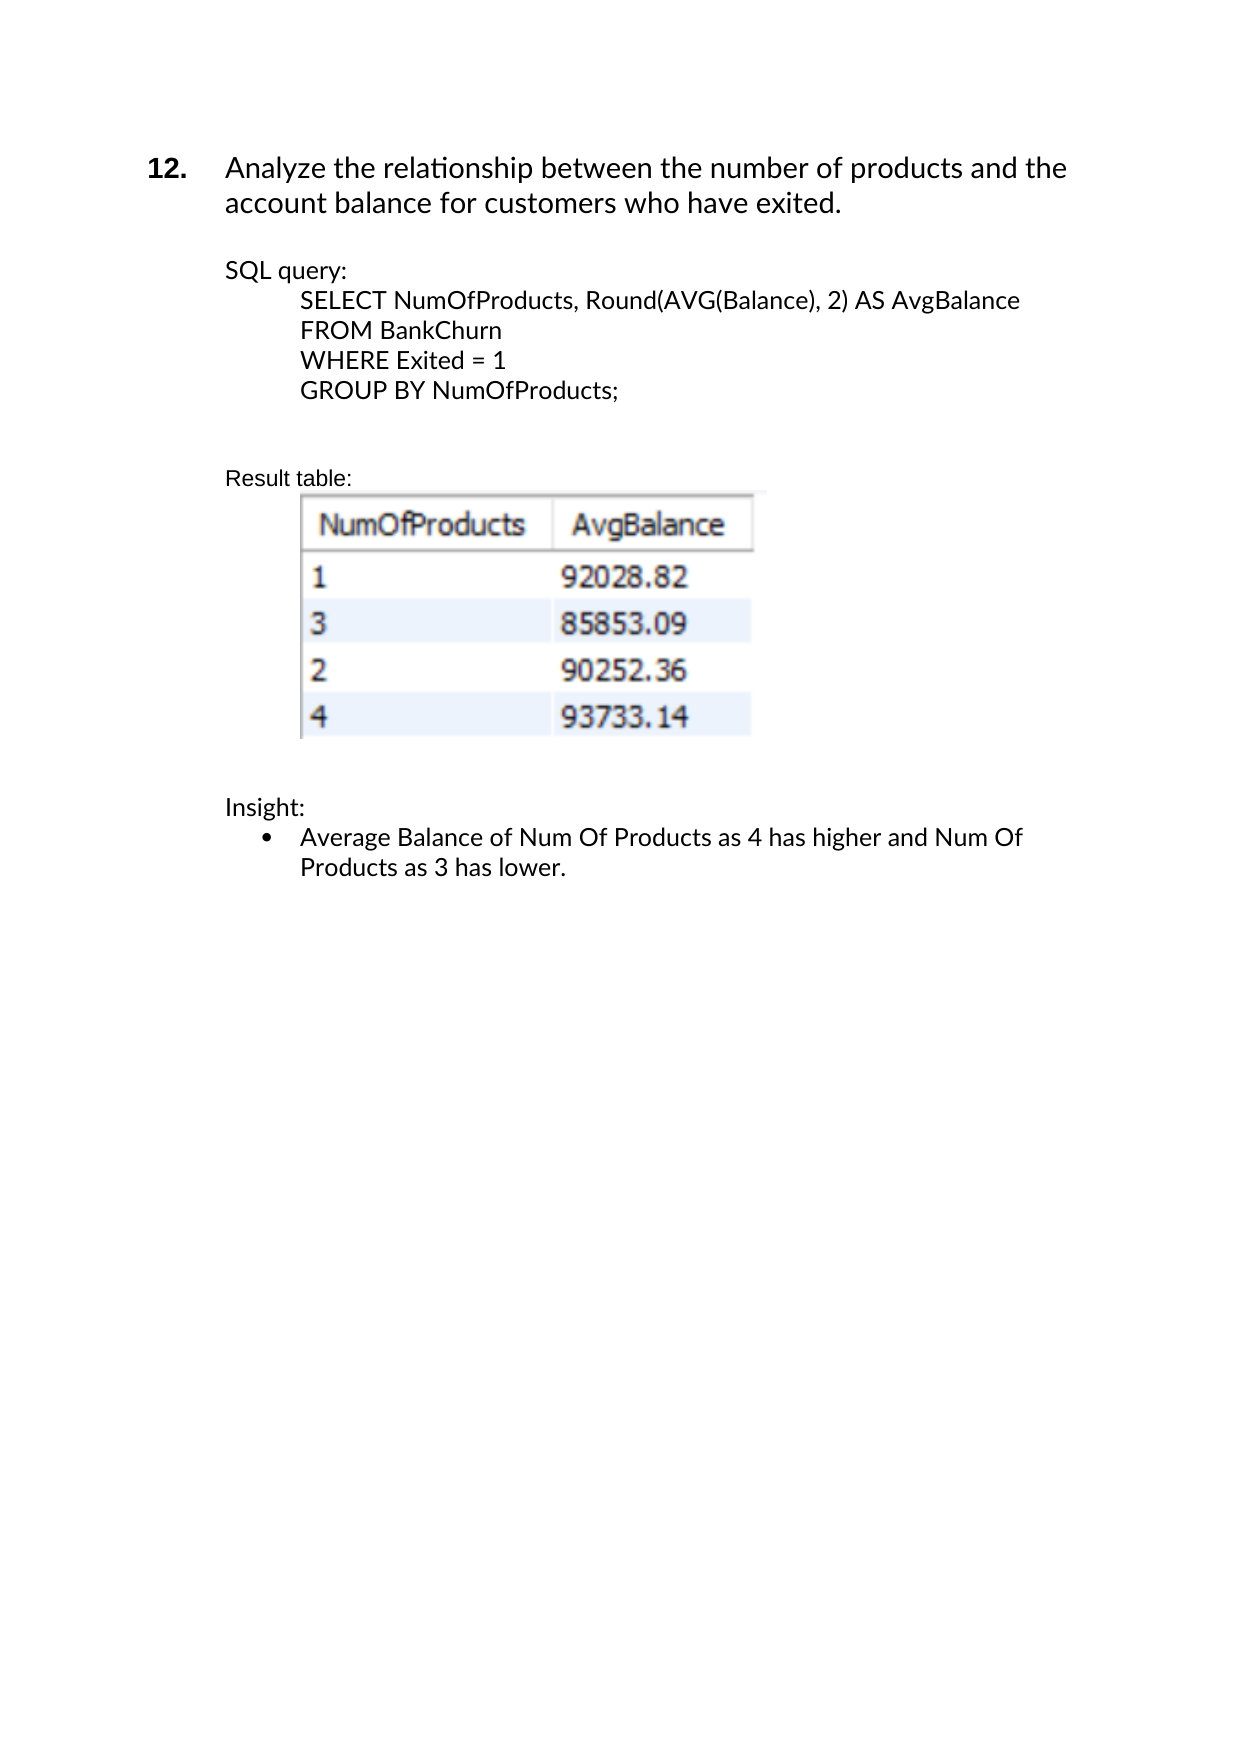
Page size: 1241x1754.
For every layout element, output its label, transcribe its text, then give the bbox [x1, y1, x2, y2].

list SQL query: [225, 254, 1090, 284]
list Analyze the relationship between the number of products and the account balance for customers who have exited. [187, 150, 1090, 220]
picture [300, 490, 767, 739]
list FROM BankChurn [300, 314, 1090, 344]
list Average Balance of Num Of Products as 4 has higher and Num Of Products as 3 has lower. [262, 821, 1090, 882]
list Result table: [225, 464, 1090, 491]
list GROUP BY NumOfProducts; [300, 374, 1090, 404]
list WHERE Exited = 1 [300, 344, 1090, 374]
list SELECT NumOfProducts, Round(AVG(Balance), 2) AS AvgBalance [225, 284, 1090, 314]
list Insight: [225, 791, 1090, 821]
